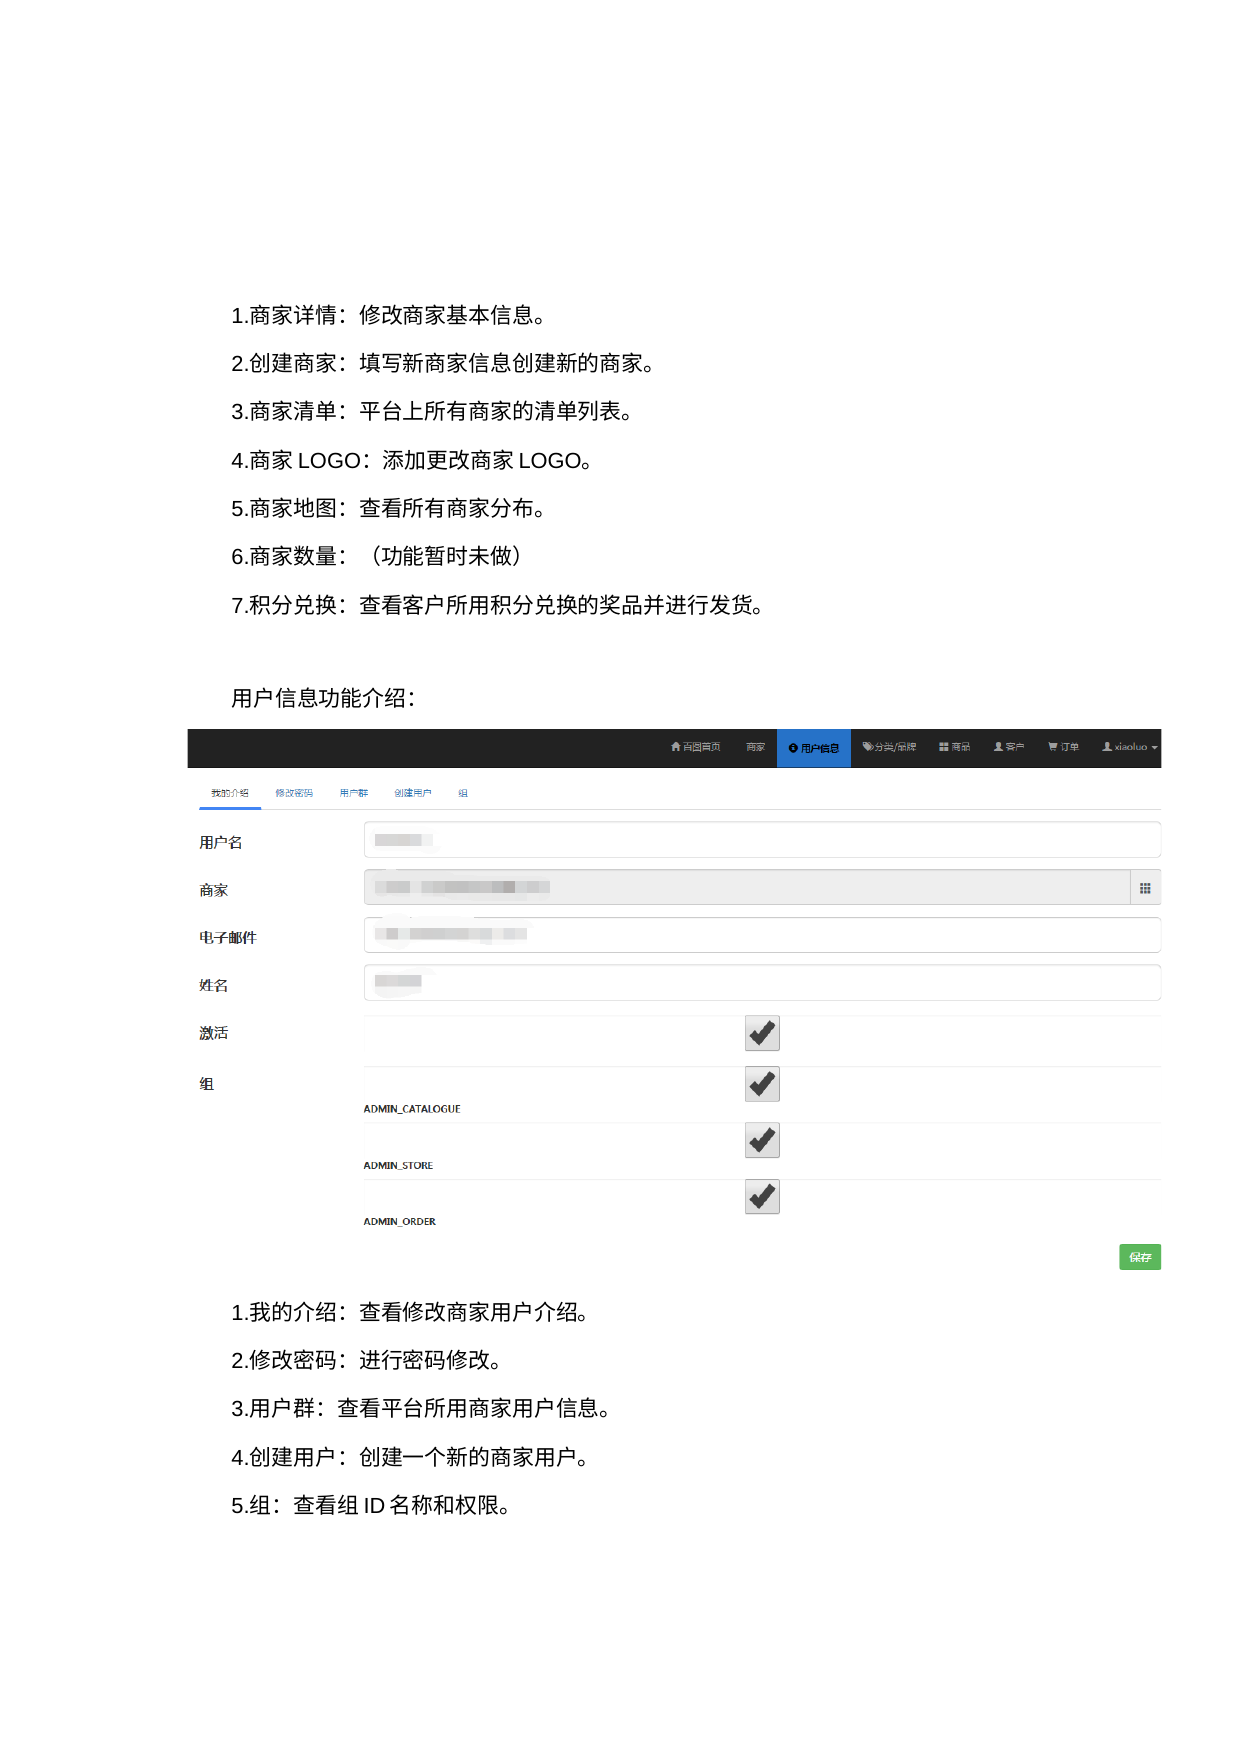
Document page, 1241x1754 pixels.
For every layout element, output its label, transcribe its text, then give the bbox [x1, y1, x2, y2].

text 7.积分兑换：查看客户所用积分兑换的奖品并进行发货。 [187, 587, 1053, 620]
text 2.创建商家：填写新商家信息创建新的商家。 [187, 346, 1053, 378]
text 5.商家地图：查看所有商家分布。 [187, 491, 1053, 523]
picture [187, 729, 1162, 1270]
text 4.商家LOGO：添加更改商家LOGO。 [187, 442, 1053, 475]
text 6.商家数量：（功能暂时未做） [187, 539, 1053, 571]
text 3.用户群：查看平台所用商家用户信息。 [187, 1391, 1053, 1423]
text 3.商家清单：平台上所有商家的清单列表。 [187, 394, 1053, 426]
text 2.修改密码：进行密码修改。 [187, 1342, 1053, 1375]
text 1.我的介绍：查看修改商家用户介绍。 [187, 1294, 1053, 1327]
text 用户信息功能介绍： [187, 681, 1053, 713]
text 1.商家详情：修改商家基本信息。 [187, 297, 1053, 330]
text 5.组：查看组ID名称和权限。 [187, 1487, 1053, 1520]
text 4.创建用户：创建一个新的商家用户。 [187, 1439, 1053, 1472]
